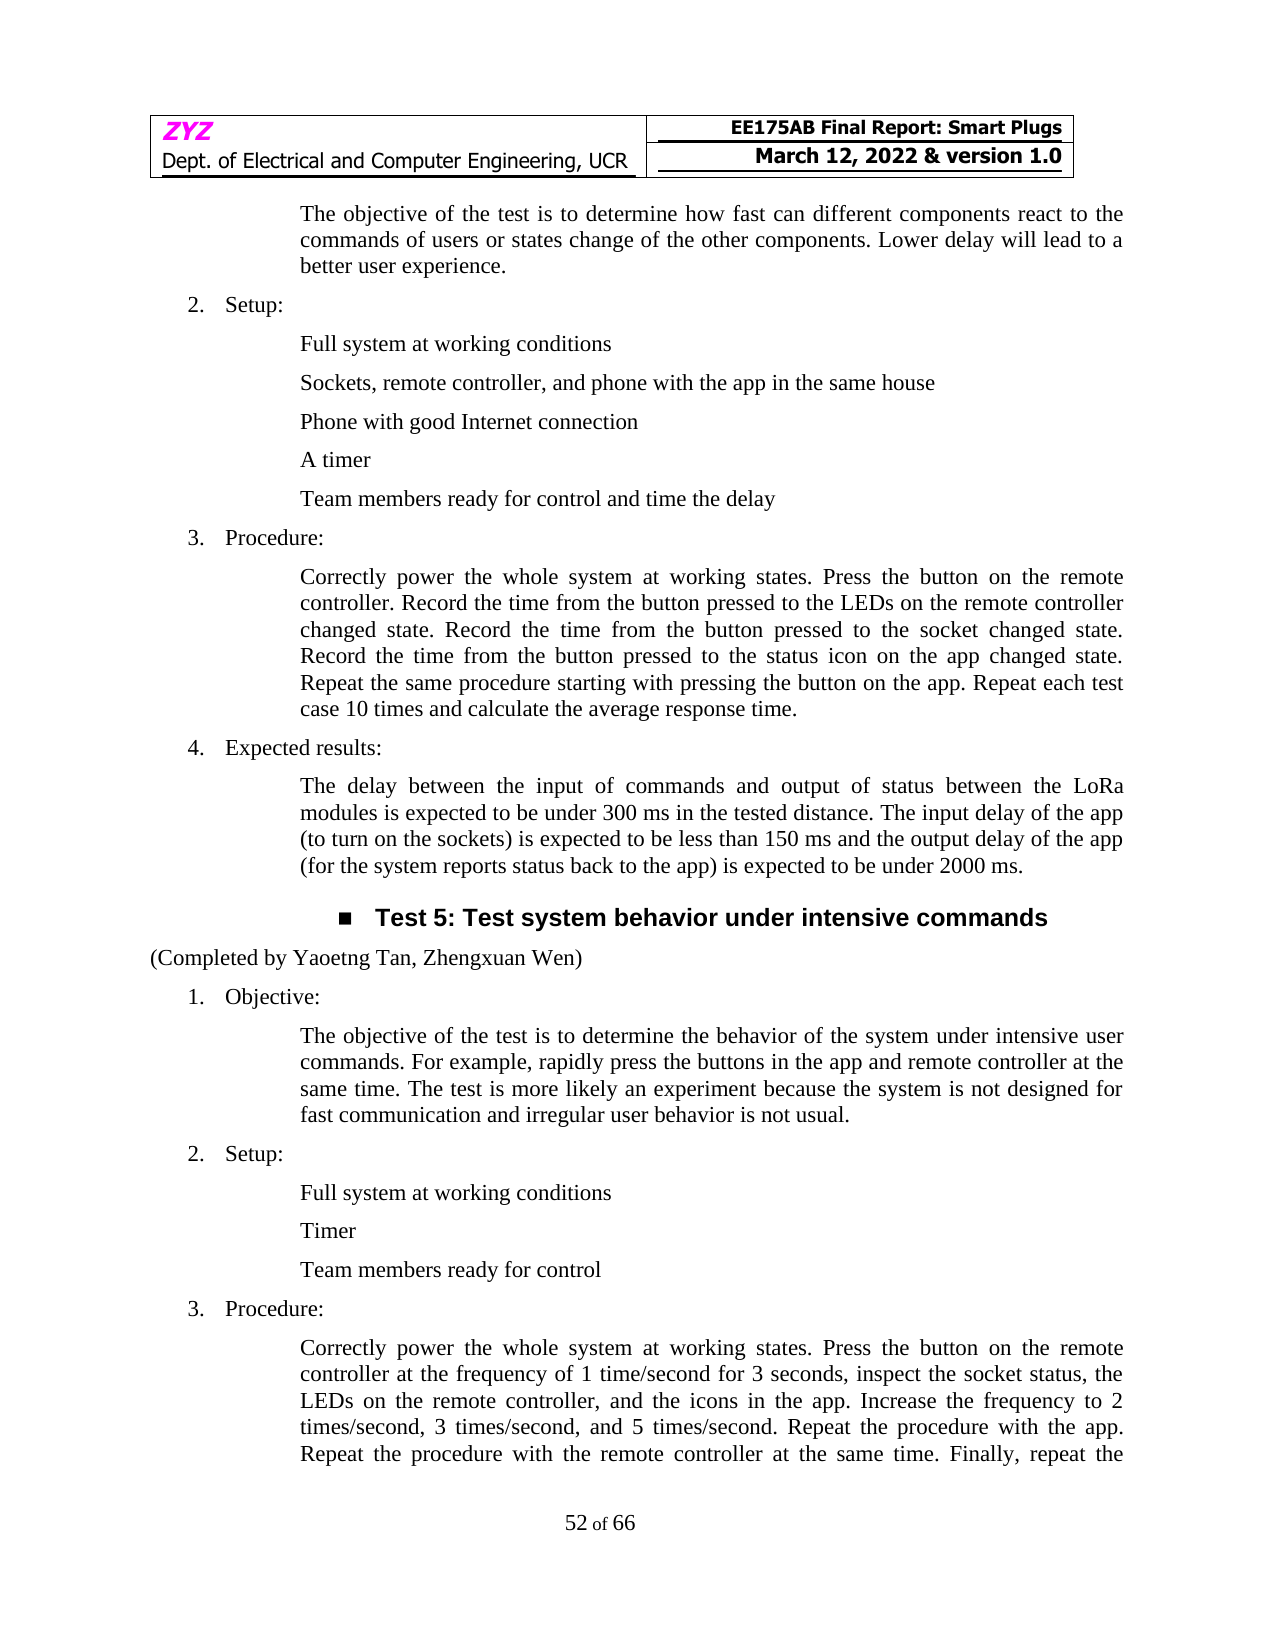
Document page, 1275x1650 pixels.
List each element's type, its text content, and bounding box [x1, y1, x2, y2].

text The objective of the test is to determine the behavior of the system under intensive user commands. For example, rapidly press the buttons in the app and remote controller at the same time. The test is more likely an experiment because the system is not designed for fast communication and irregular user behavior is not usual. [300, 1022, 1125, 1127]
list Objective: [187, 983, 1125, 1009]
list Procedure: [187, 524, 1125, 551]
text Timer [300, 1218, 1125, 1244]
text Full system at working conditions [300, 330, 1125, 356]
subtitle Test 5: Test system behavior under intensive commands [337, 903, 1125, 932]
text Full system at working conditions [300, 1179, 1125, 1205]
list Setup: [187, 1140, 1125, 1166]
list Setup: [187, 291, 1125, 317]
text Team members ready for control and time the delay [300, 485, 1125, 512]
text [300, 1334, 1125, 1466]
text Correctly power the whole system at working states. Press the button on the remote controller. Record the time from the button pressed to the LEDs on the remote controller changed state. Record the time from the button pressed to the socket changed state. Record the time from the button pressed to the status icon on the app changed state. Repeat the same procedure starting with pressing the button on the app. Repeat each test case 10 times and calculate the average response time. [300, 563, 1125, 721]
list Procedure: [187, 1295, 1125, 1322]
text The delay between the input of commands and output of status between the LoRa modules is expected to be under 300 ms in the tested distance. The input delay of the app (to turn on the sockets) is expected to be less than 150 ms and the output delay of the app (for the system reports status back to the app) is expected to be under 2000 ms. [300, 773, 1125, 878]
text (Completed by Yaoetng Tan, Zhengxuan Wen) [150, 944, 1125, 971]
text Phone with good Internet connection [300, 408, 1125, 434]
list Expected results: [187, 734, 1125, 760]
text A timer [300, 447, 1125, 473]
text The objective of the test is to determine how fast can different components react to the commands of users or states change of the other components. Lower delay will lead to a better user experience. [300, 199, 1125, 279]
text Sockets, remote controller, and phone with the app in the same house [300, 369, 1125, 395]
text Team members ready for control [300, 1256, 1125, 1283]
